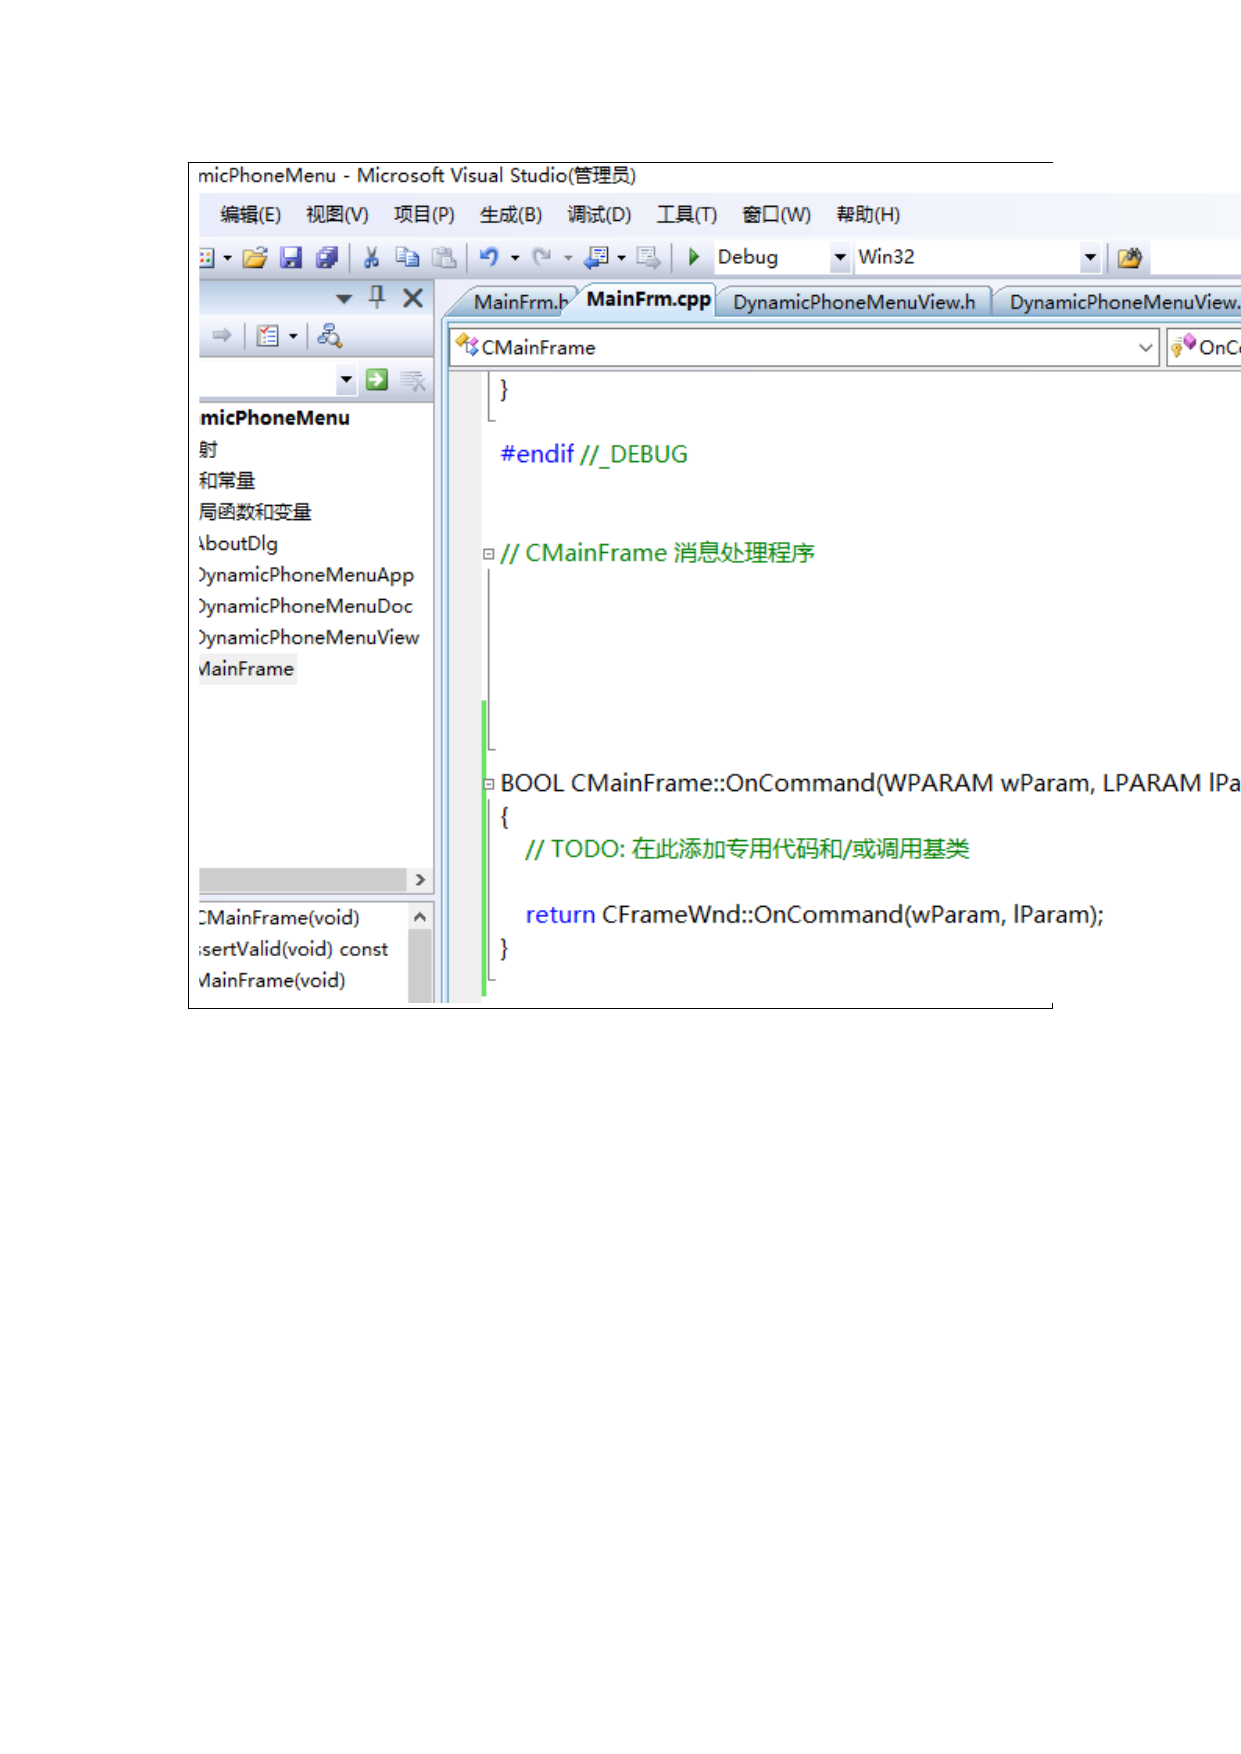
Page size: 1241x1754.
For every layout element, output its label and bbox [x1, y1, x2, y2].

table_cell [189, 163, 1052, 1008]
picture [199, 163, 1241, 1003]
